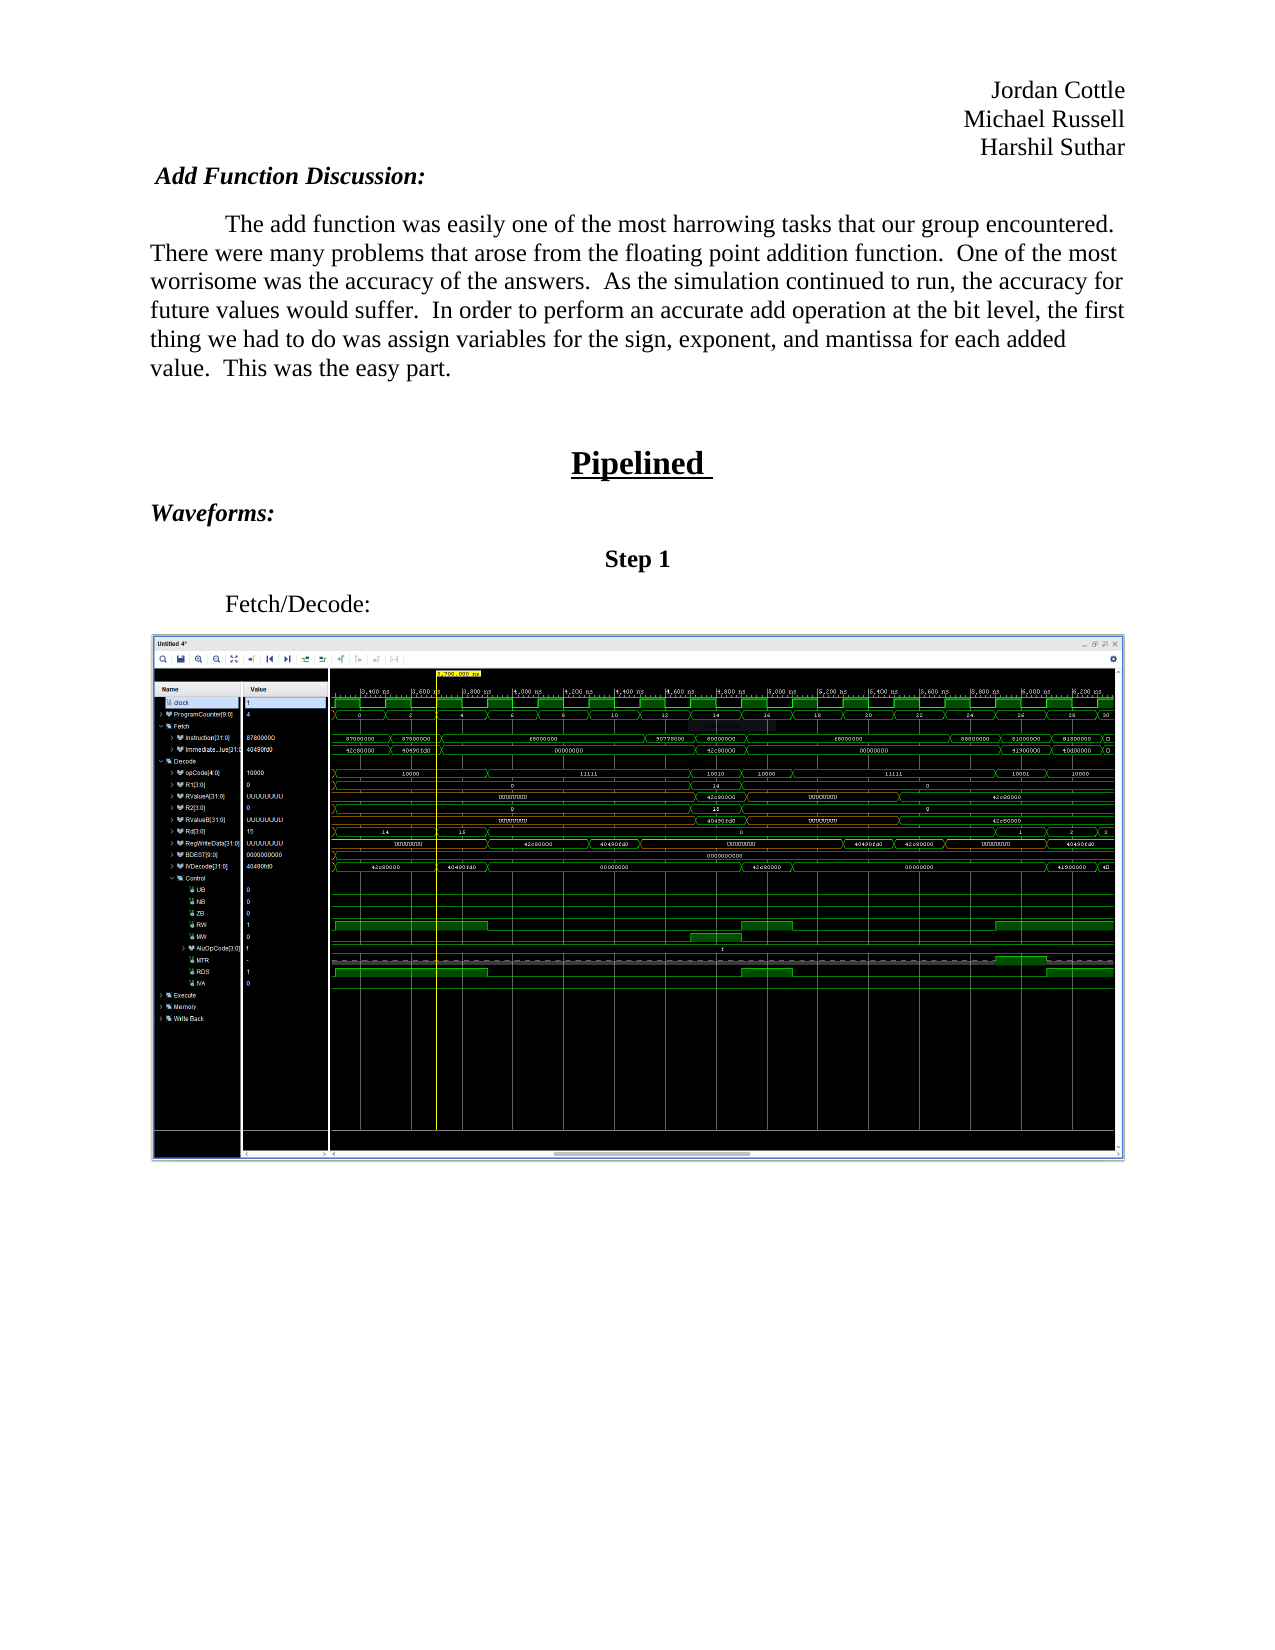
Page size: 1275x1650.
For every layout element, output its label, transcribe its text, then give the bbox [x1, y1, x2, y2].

text Pipelined [150, 443, 1125, 482]
text Fetch/Decode: [150, 589, 1125, 618]
picture [150, 634, 1125, 1163]
text Waveforms: [150, 498, 1125, 527]
text The add function was easily one of the most harrowing tasks that our group encountered. There were many problems that arose from the floating point addition function. One of the most worrisome was the accuracy of the answers. As the simulation continued to run, the accuracy for future values would suffer. In order to perform an accurate add operation at the bit level, the first thing we had to do was assign variables for the sign, exponent, and mantissa for each added value. This was the easy part. [150, 209, 1125, 381]
text Step 1 [150, 544, 1125, 573]
text Add Function Discussion: [150, 161, 1125, 190]
